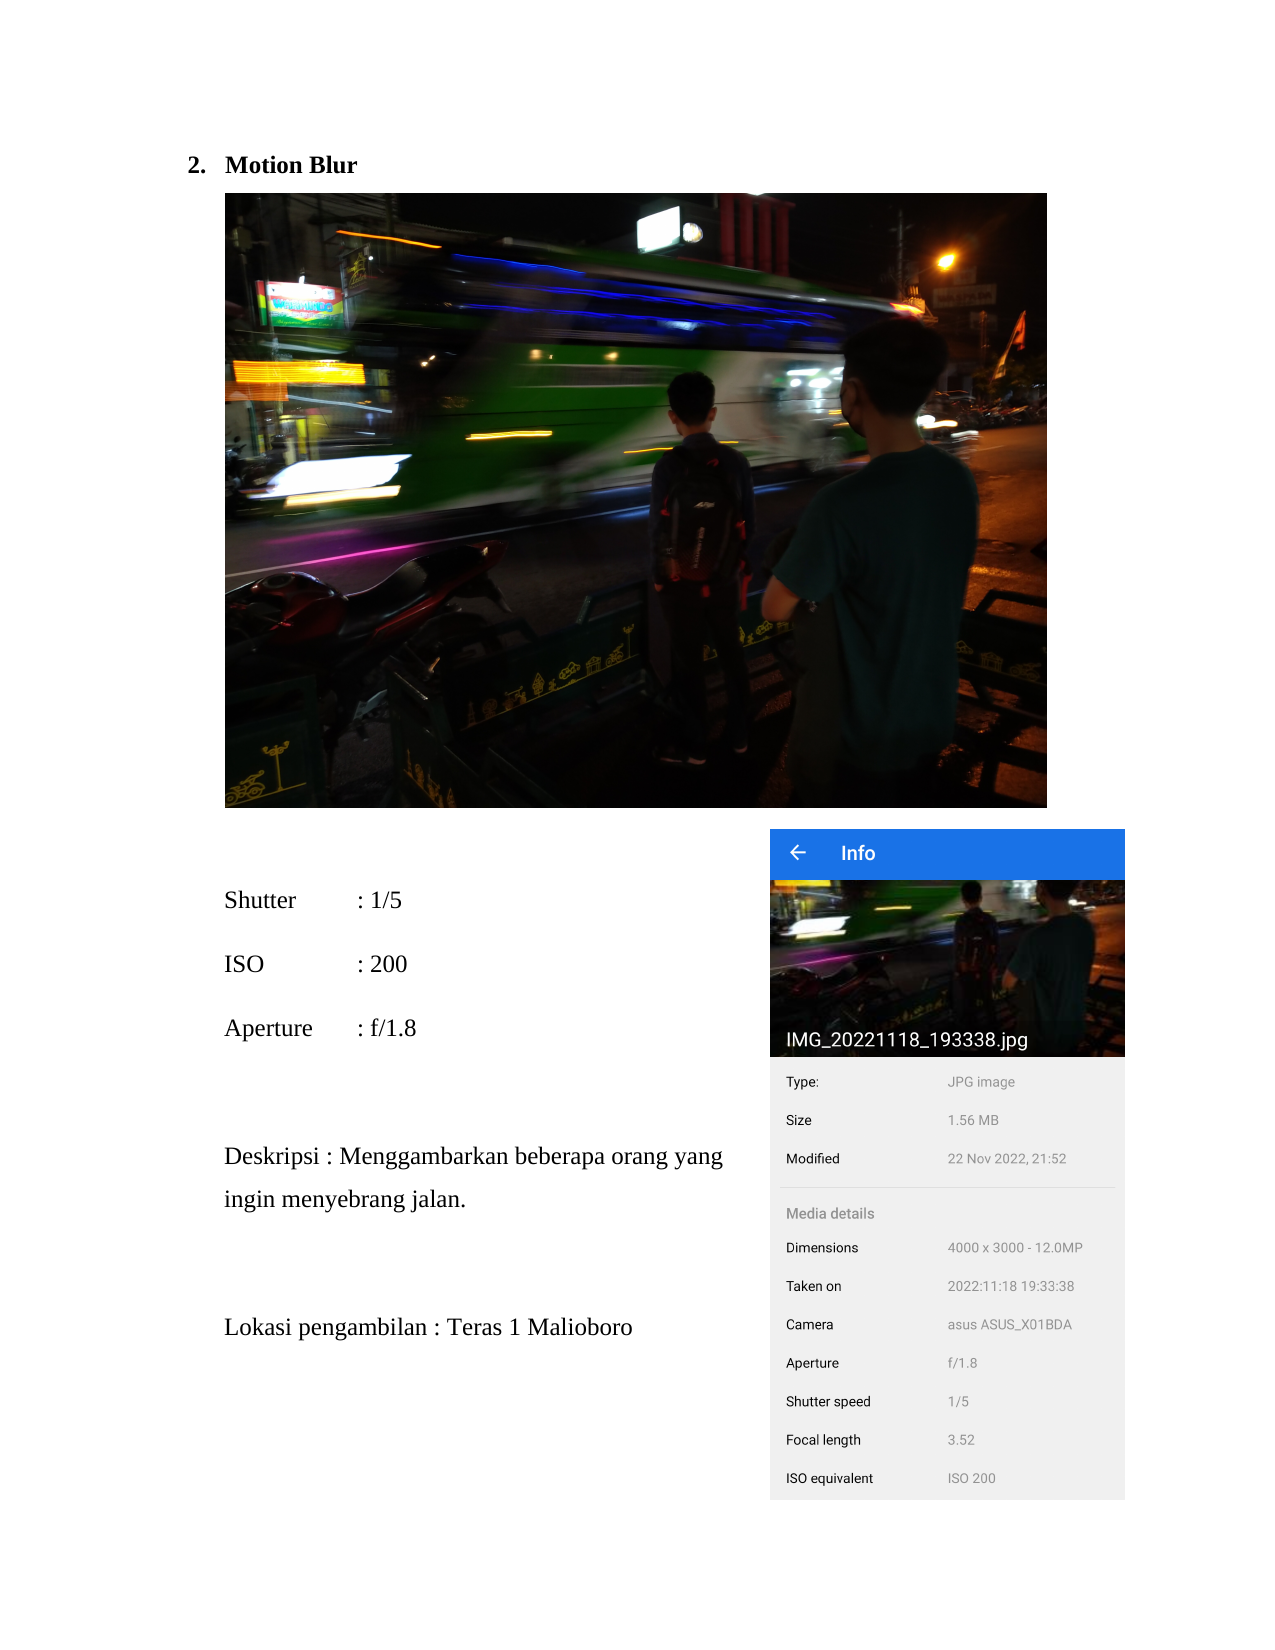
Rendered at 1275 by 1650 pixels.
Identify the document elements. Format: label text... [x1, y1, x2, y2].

text Deskripsi : Menggambarkan beberapa orang yang ingin menyebrang jalan. [224, 1141, 770, 1213]
picture [225, 193, 1047, 808]
text Lokasi pengambilan : Teras 1 Malioboro [224, 1312, 770, 1341]
text ISO : 200 [224, 949, 770, 978]
text Aperture : f/1.8 [224, 1013, 770, 1042]
text Shutter : 1/5 [224, 885, 770, 914]
picture [770, 829, 1125, 1500]
list Motion Blur [187, 150, 1125, 179]
